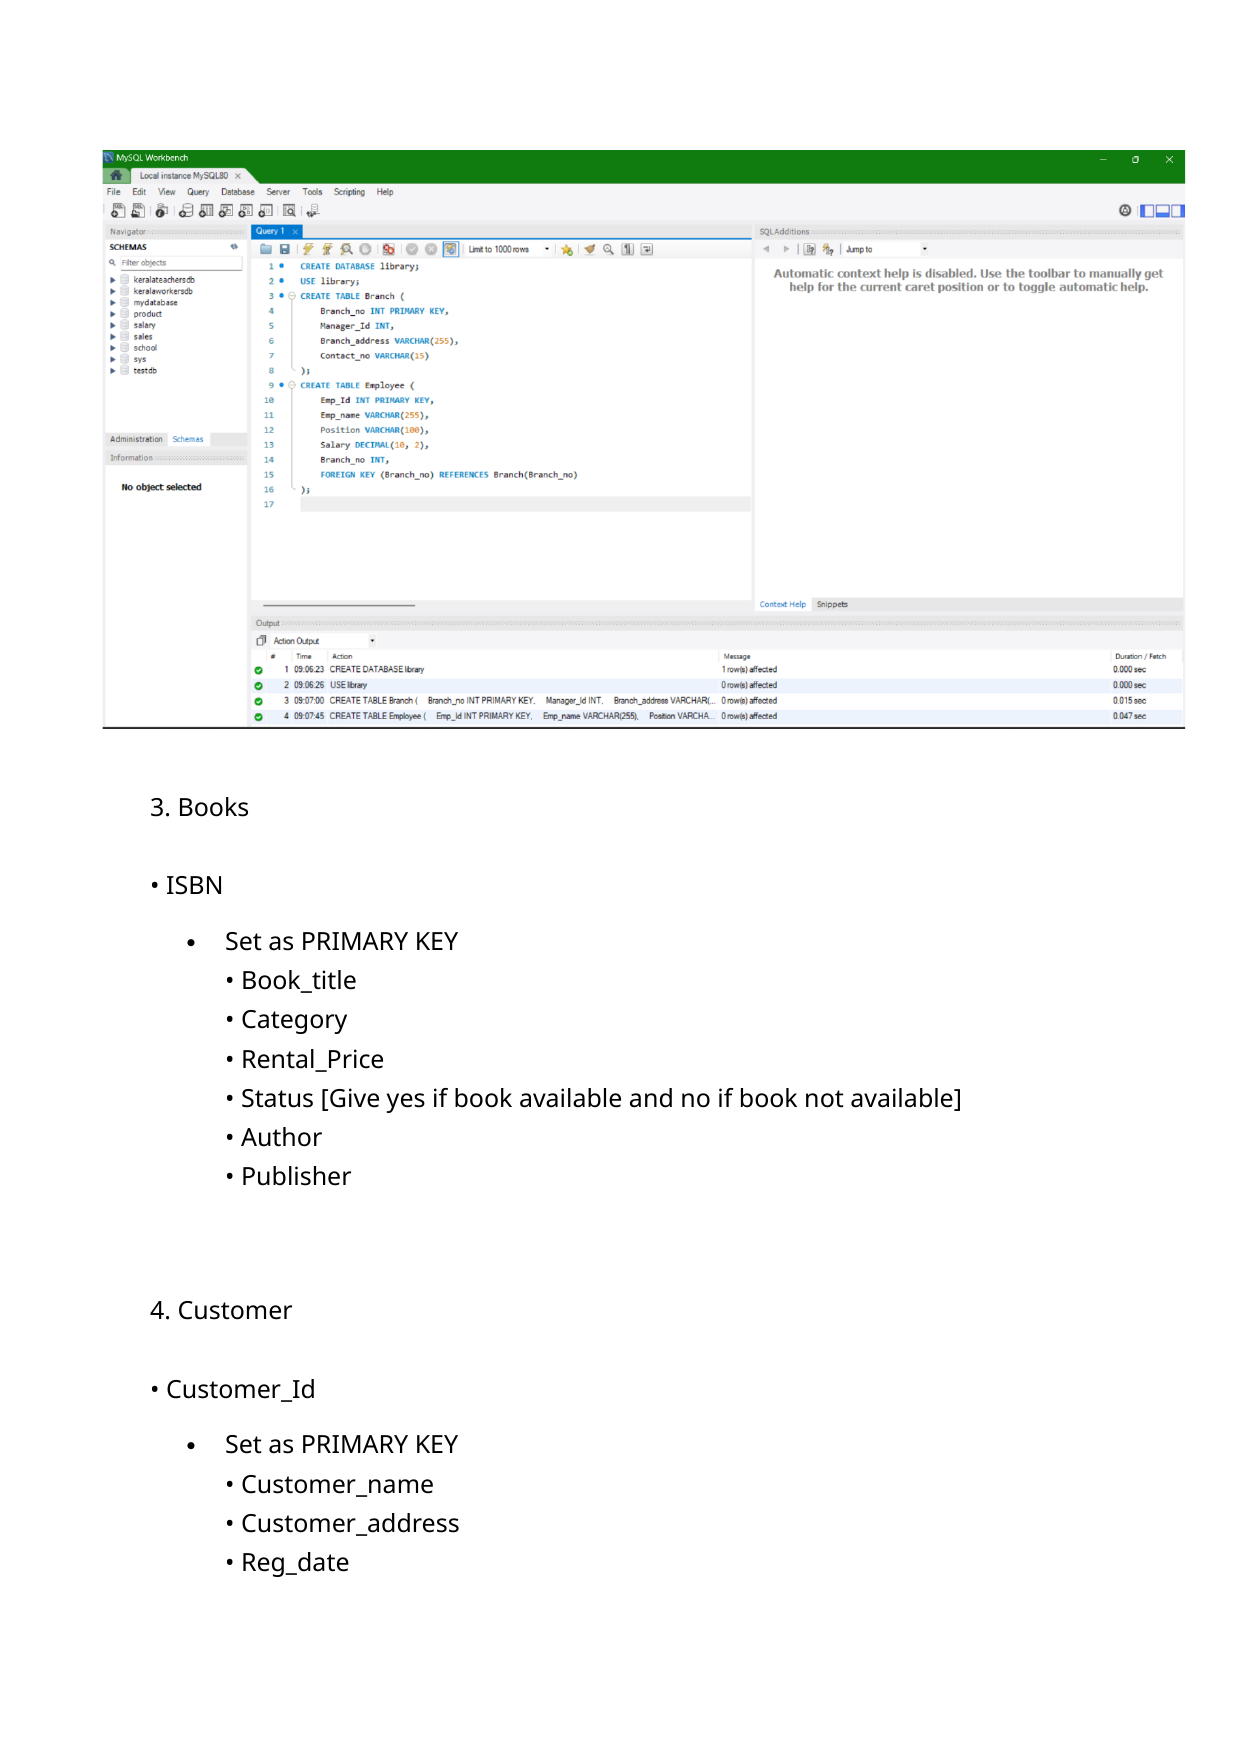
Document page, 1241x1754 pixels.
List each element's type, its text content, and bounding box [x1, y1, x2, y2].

picture [102, 150, 1186, 729]
list Set as PRIMARY KEY • Book_title • Category • Rental_Price • Status [Give yes if book available and no if book not available] • Author • Publisher [187, 924, 1090, 1193]
text 4. Customer • Customer_Id [150, 1215, 1090, 1405]
list Set as PRIMARY KEY • Customer_name • Customer_address • Reg_date [187, 1427, 1090, 1579]
text 3. Books • ISBN [150, 790, 1090, 902]
